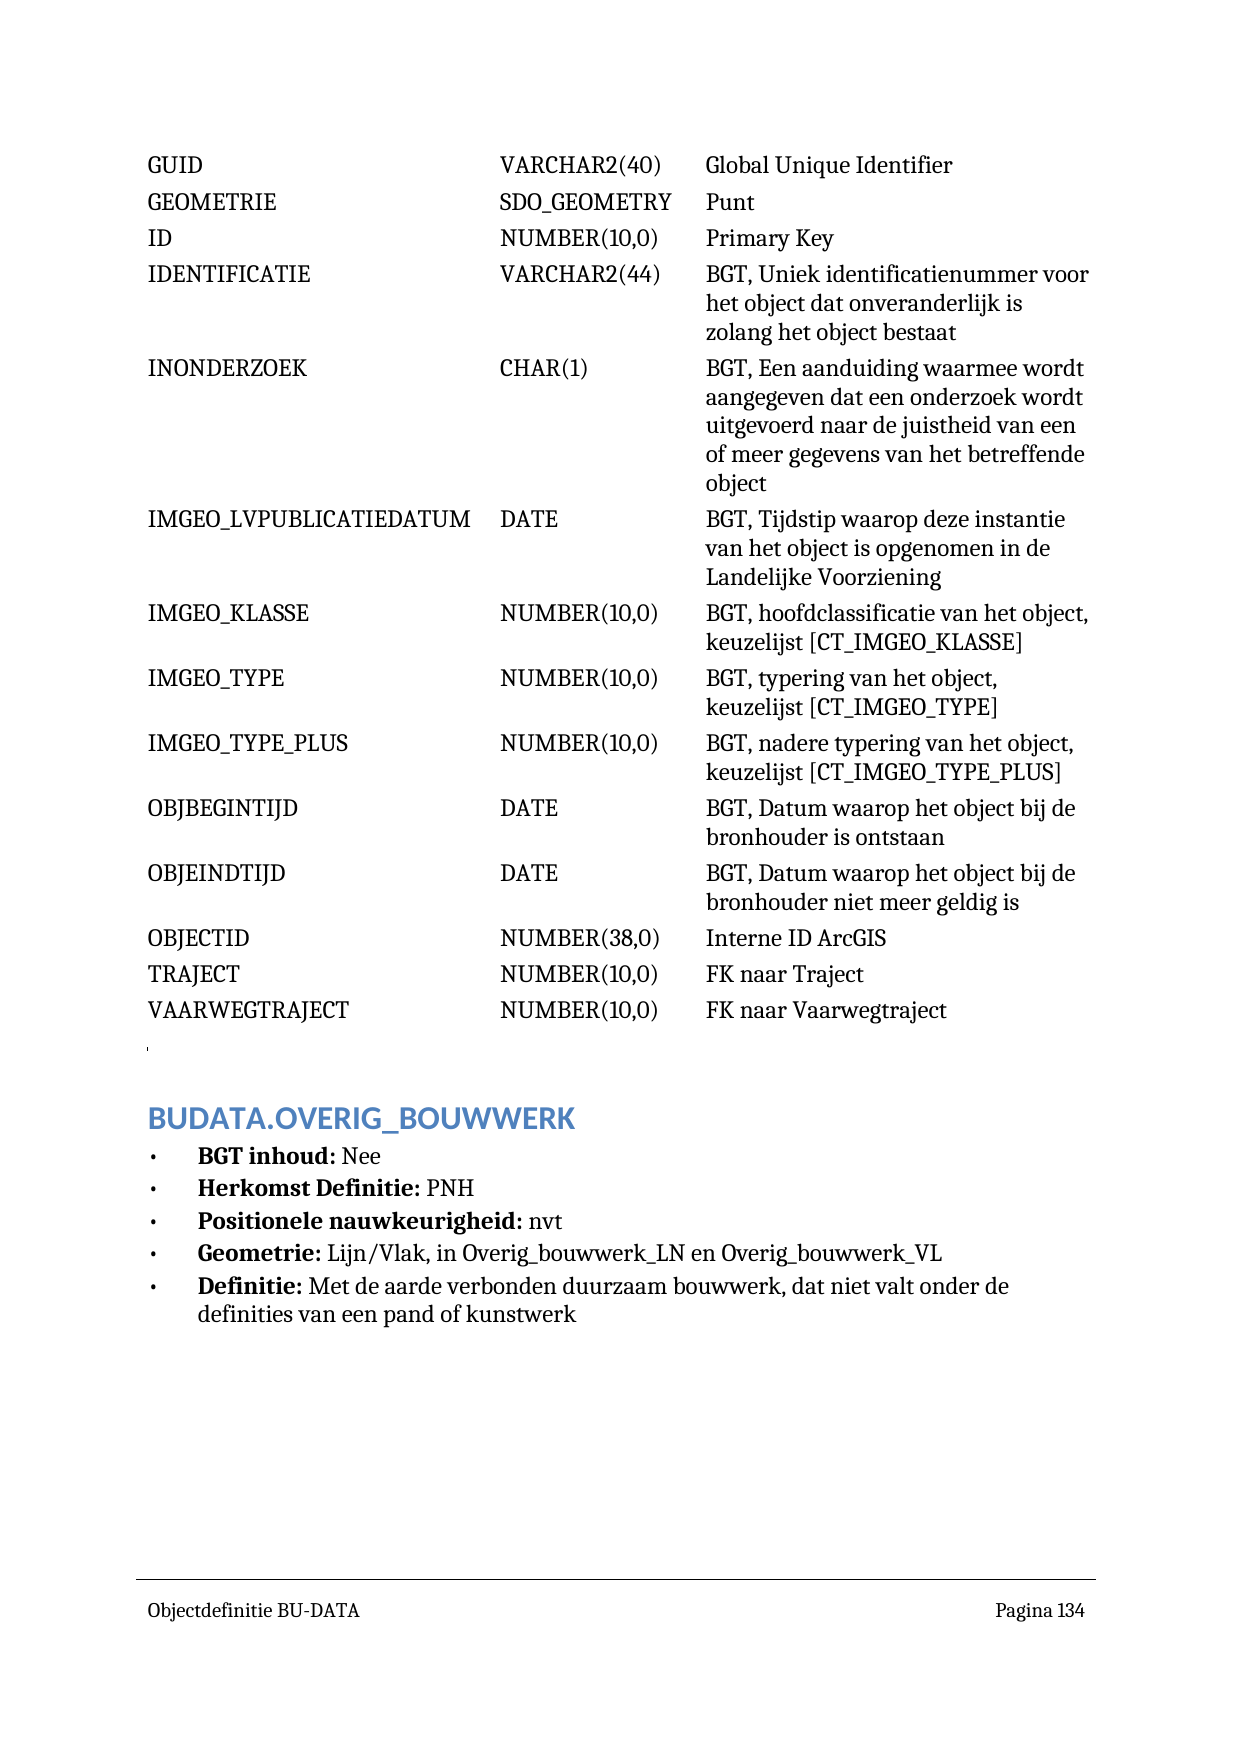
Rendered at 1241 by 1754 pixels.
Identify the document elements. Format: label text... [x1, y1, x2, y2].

list Geometrie: Lijn/Vlak, in Overig_bouwwerk_LN en Overig_bouwwerk_VL [148, 1239, 1093, 1268]
list Positionele nauwkeurigheid: nvt [148, 1207, 1093, 1235]
subtitle BUDATA.OVERIG_BOUWWERK [148, 1097, 1093, 1138]
list Herkomst Definitie: PNH [148, 1174, 1093, 1203]
list Definitie: Met de aarde verbonden duurzaam bouwwerk, dat niet valt onder de definities van een pand of kunstwerk [148, 1272, 1093, 1329]
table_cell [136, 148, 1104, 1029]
list BGT inhoud: Nee [148, 1142, 1093, 1170]
